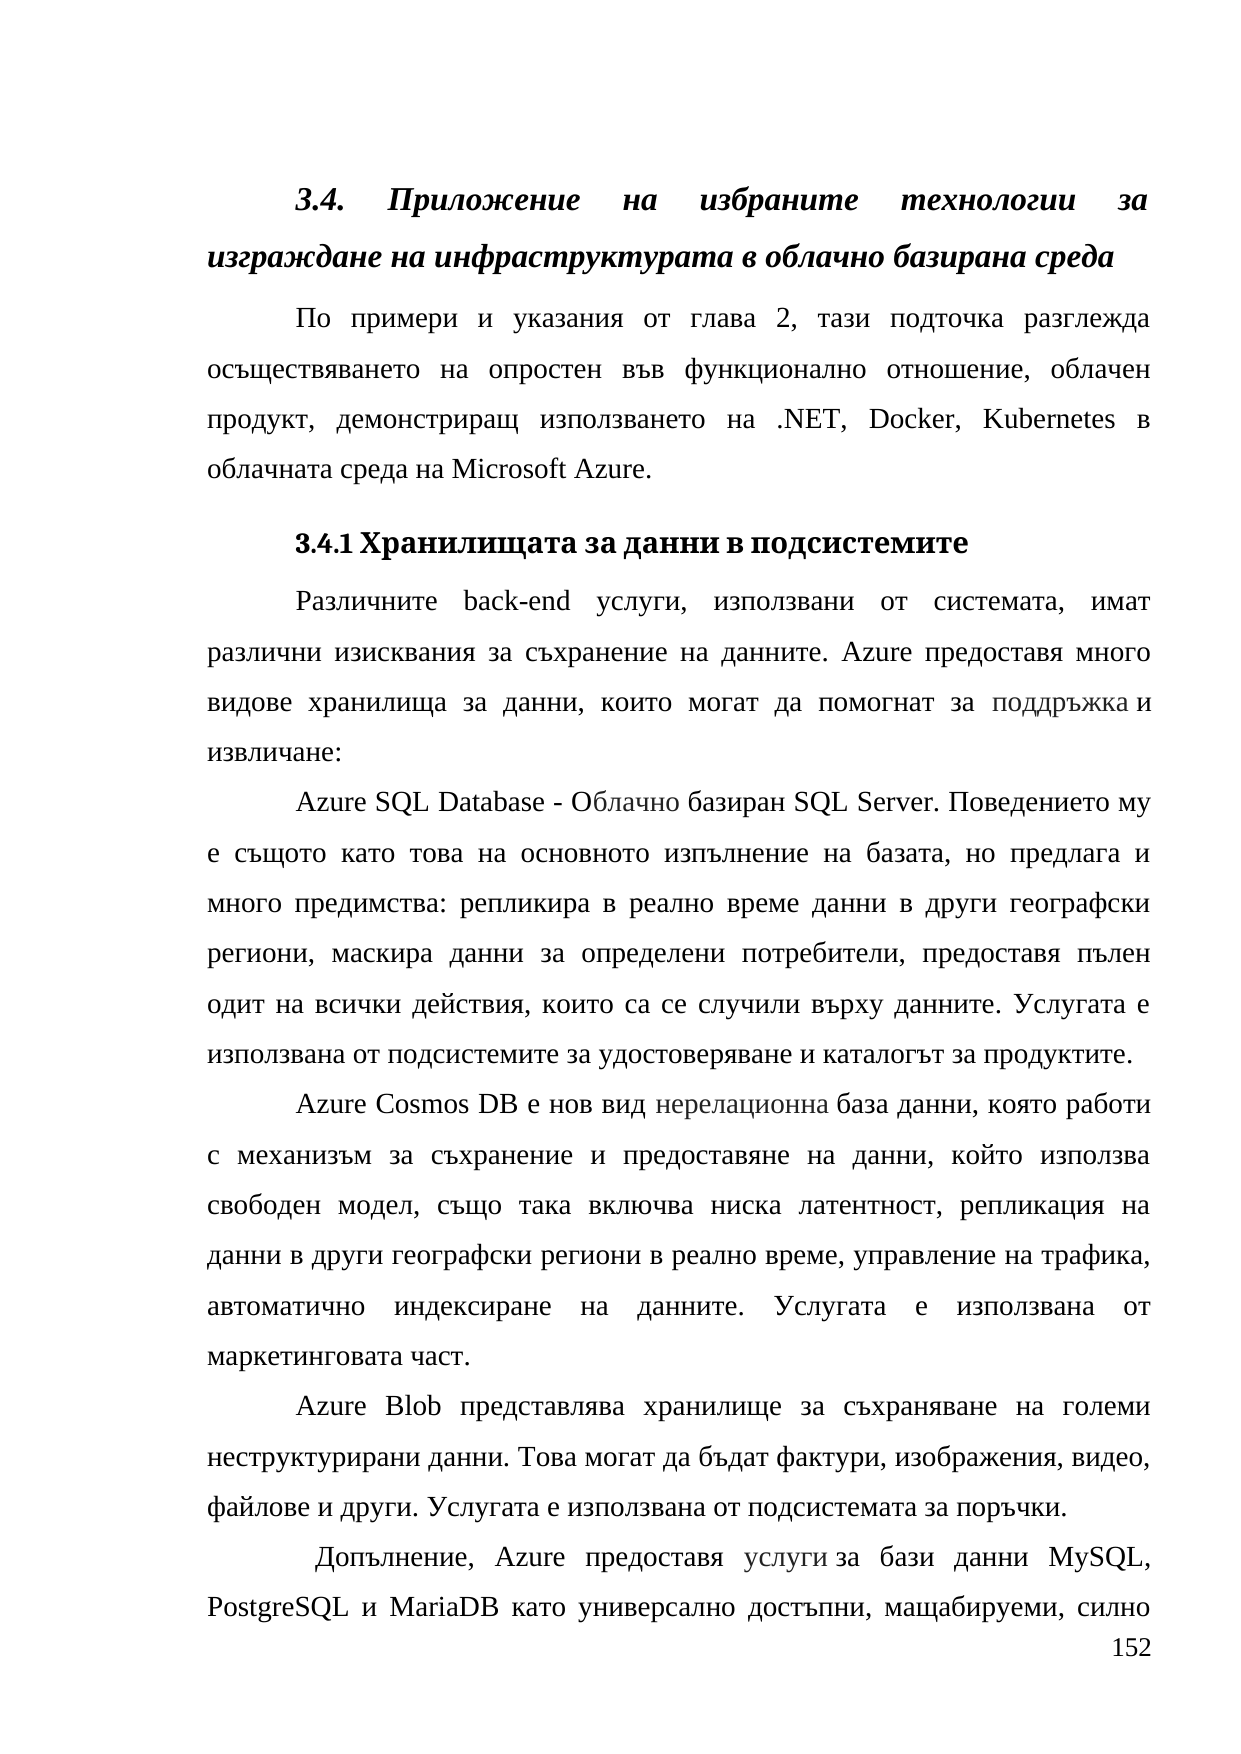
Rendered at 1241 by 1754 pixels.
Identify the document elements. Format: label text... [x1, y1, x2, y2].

text Azure Blob представлява хранилище за съхраняване на големи неструктурирани данни. Това могат да бъдат фактури, изображения, видео, файлове и други. Услугата е използвана от подсистемата за поръчки. [207, 1388, 1152, 1522]
text Azure Cosmos DB е нов вид нерелационна база данни, която работи с механизъм за съхранение и предоставяне на данни, който използва свободен модел, също така включва ниска латентност, репликация на данни в други географски региони в реално време, управление на трафика, автоматично индексиране на данните. Услугата е използвана от маркетинговата част. [207, 1086, 1152, 1372]
text Azure SQL Database - Облачно базиран SQL Server. Поведението му е същото като това на основното изпълнение на базата, но предлага и много предимства: репликира в реално време данни в други географски региони, маскира данни за определени потребители, предоставя пълен одит на всички действия, които са се случили върху данните. Услугата е използвана от подсистемите за удостоверяване и каталогът за продуктите. [207, 784, 1152, 1070]
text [207, 1539, 1152, 1623]
text По примери и указания от глава 2, тази подточка разглежда осъществяването на опростен във функционално отношение, облачен продукт, демонстриращ използването на .NET, Docker, Kubernetes в облачната среда на Microsoft Azure. [207, 301, 1152, 485]
subtitle 3.4.1 Хранилищата за данни в подсистемите [207, 527, 1152, 560]
text Различните back-end услуги, използвани от системата, имат различни изисквания за съхранение на данните. Azure предоставя много видове хранилища за данни, които могат да помогнат за поддръжка и извличане: [207, 583, 1152, 768]
subtitle 3.4. Приложение на избраните технологии за изграждане на инфраструктурата в облачно базирана среда [207, 179, 1152, 275]
